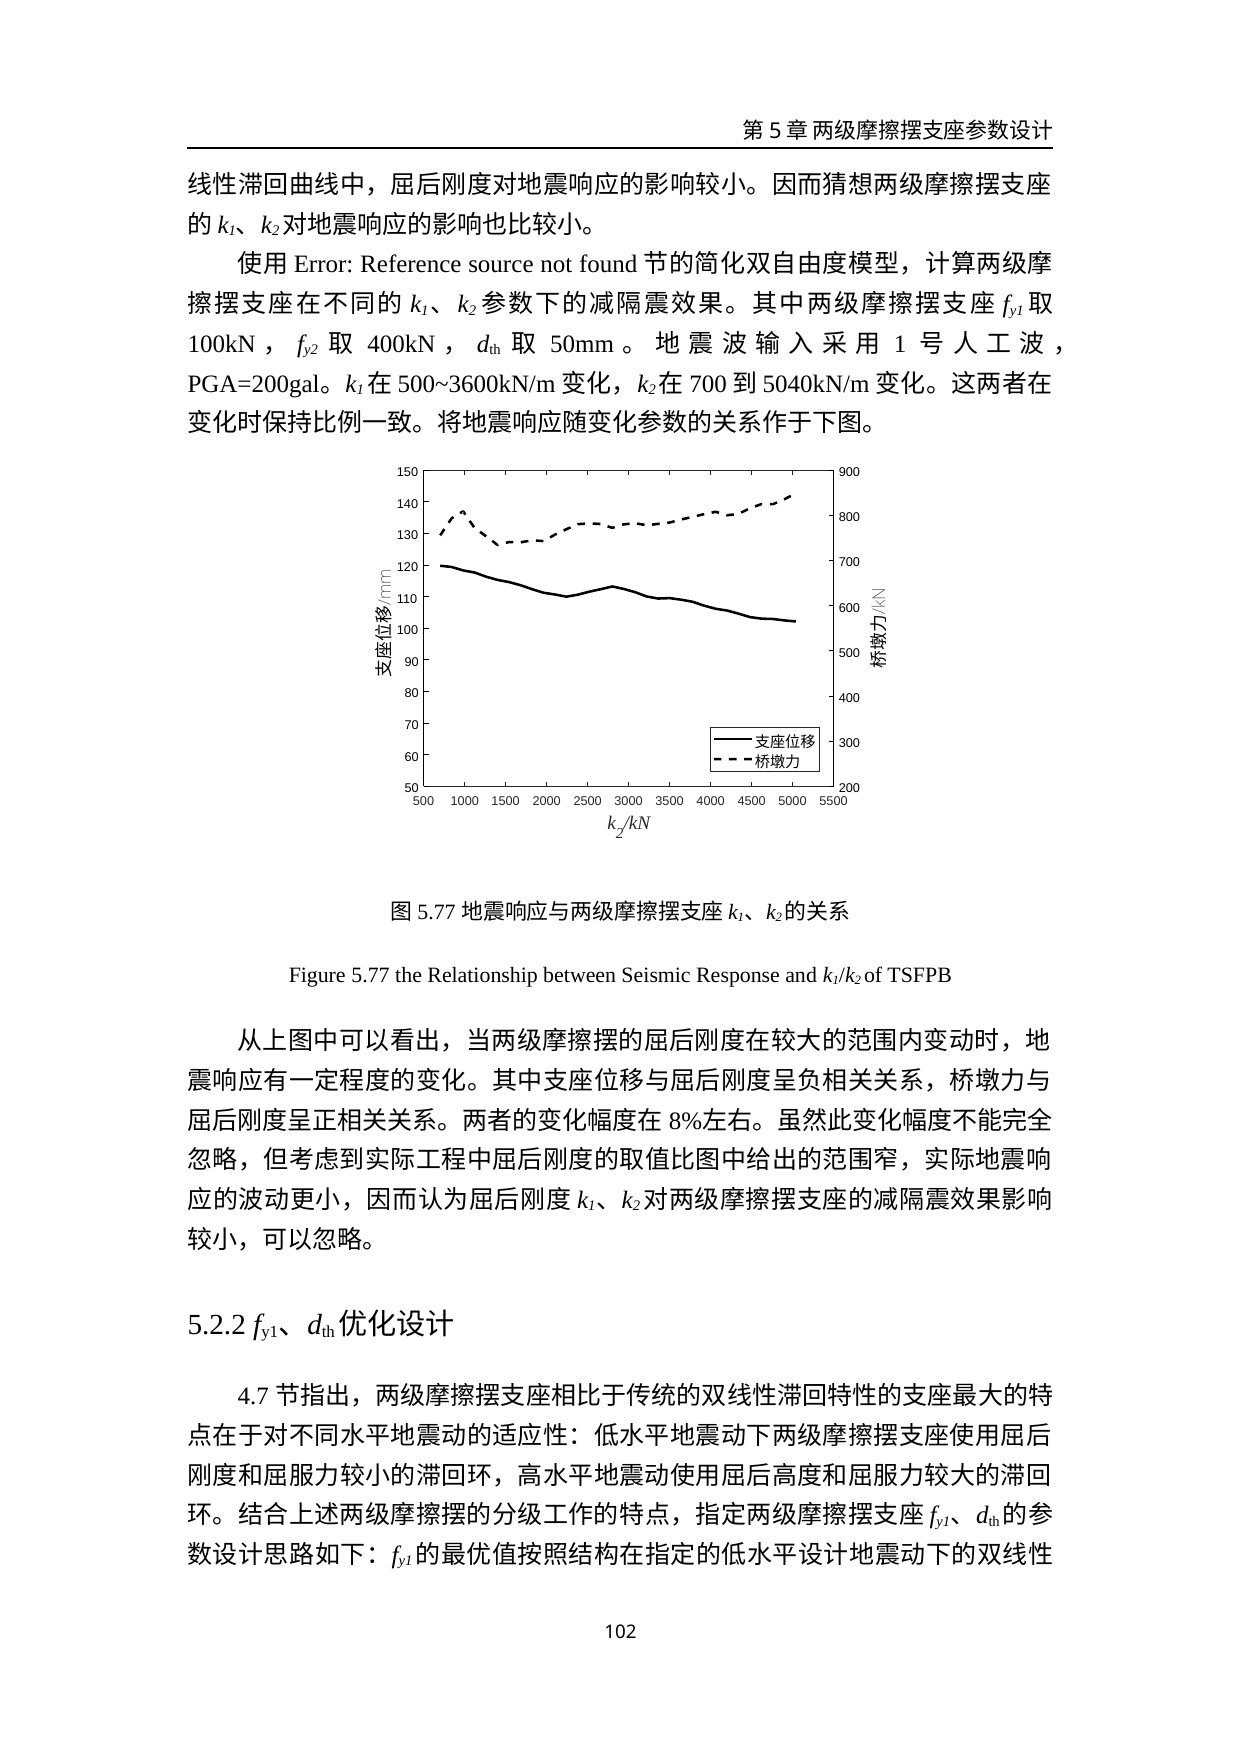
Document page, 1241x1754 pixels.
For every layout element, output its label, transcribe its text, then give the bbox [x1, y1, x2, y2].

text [187, 1374, 1053, 1573]
text Figure . the Relationship between Seismic Response and k1/k2 of TSFPB [187, 954, 1053, 994]
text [187, 163, 1053, 242]
subtitle fy1、dth优化设计 [187, 1282, 1053, 1362]
text 从上图中可以看出，当两级摩擦摆的屈后刚度在较大的范围内变动时，地震响应有一定程度的变化。其中支座位移与屈后刚度呈负相关关系，桥墩力与屈后刚度呈正相关关系。两者的变化幅度在8%左右。虽然此变化幅度不能完全忽略，但考虑到实际工程中屈后刚度的取值比图中给出的范围窄，实际地震响应的波动更小，因而认为屈后刚度k1、k2对两级摩擦摆支座的减隔震效果影响较小，可以忽略。 [187, 1019, 1053, 1257]
